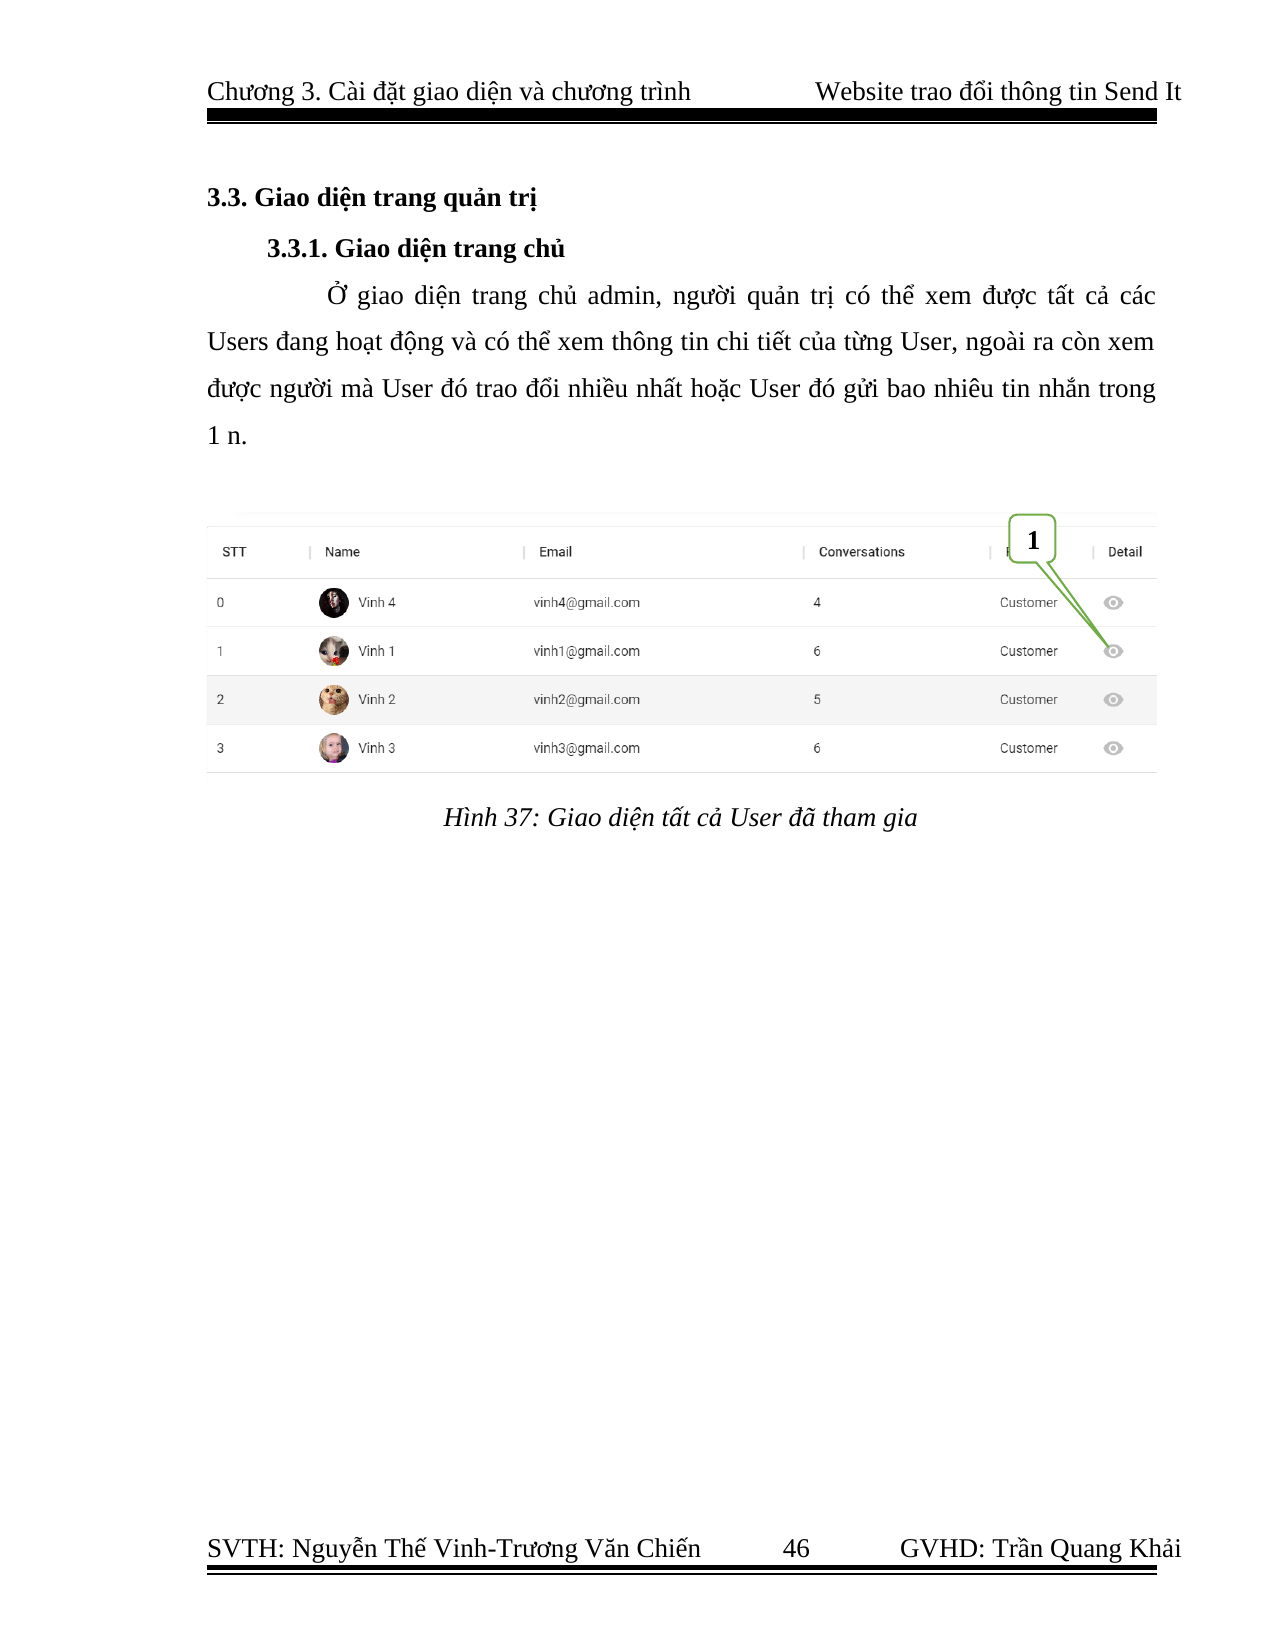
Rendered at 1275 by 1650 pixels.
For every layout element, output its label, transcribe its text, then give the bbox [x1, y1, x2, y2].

picture [206, 512, 1157, 786]
text Ở giao diện trang chủ admin, người quản trị có thể xem được tất cả các Users đang hoạt động và có thể xem thông tin chi tiết của từng User, ngoài ra còn xem được người mà User đó trao đổi nhiều nhất hoặc User đó gửi bao nhiêu tin nhắn trong 1 n. [207, 279, 1157, 450]
subtitle 3.3. Giao diện trang quản trị [207, 181, 1157, 212]
text Hình 37: Giao diện tất cả User đã tham gia [207, 801, 1157, 832]
subtitle 3.3.1. Giao diện trang chủ [207, 232, 1157, 263]
